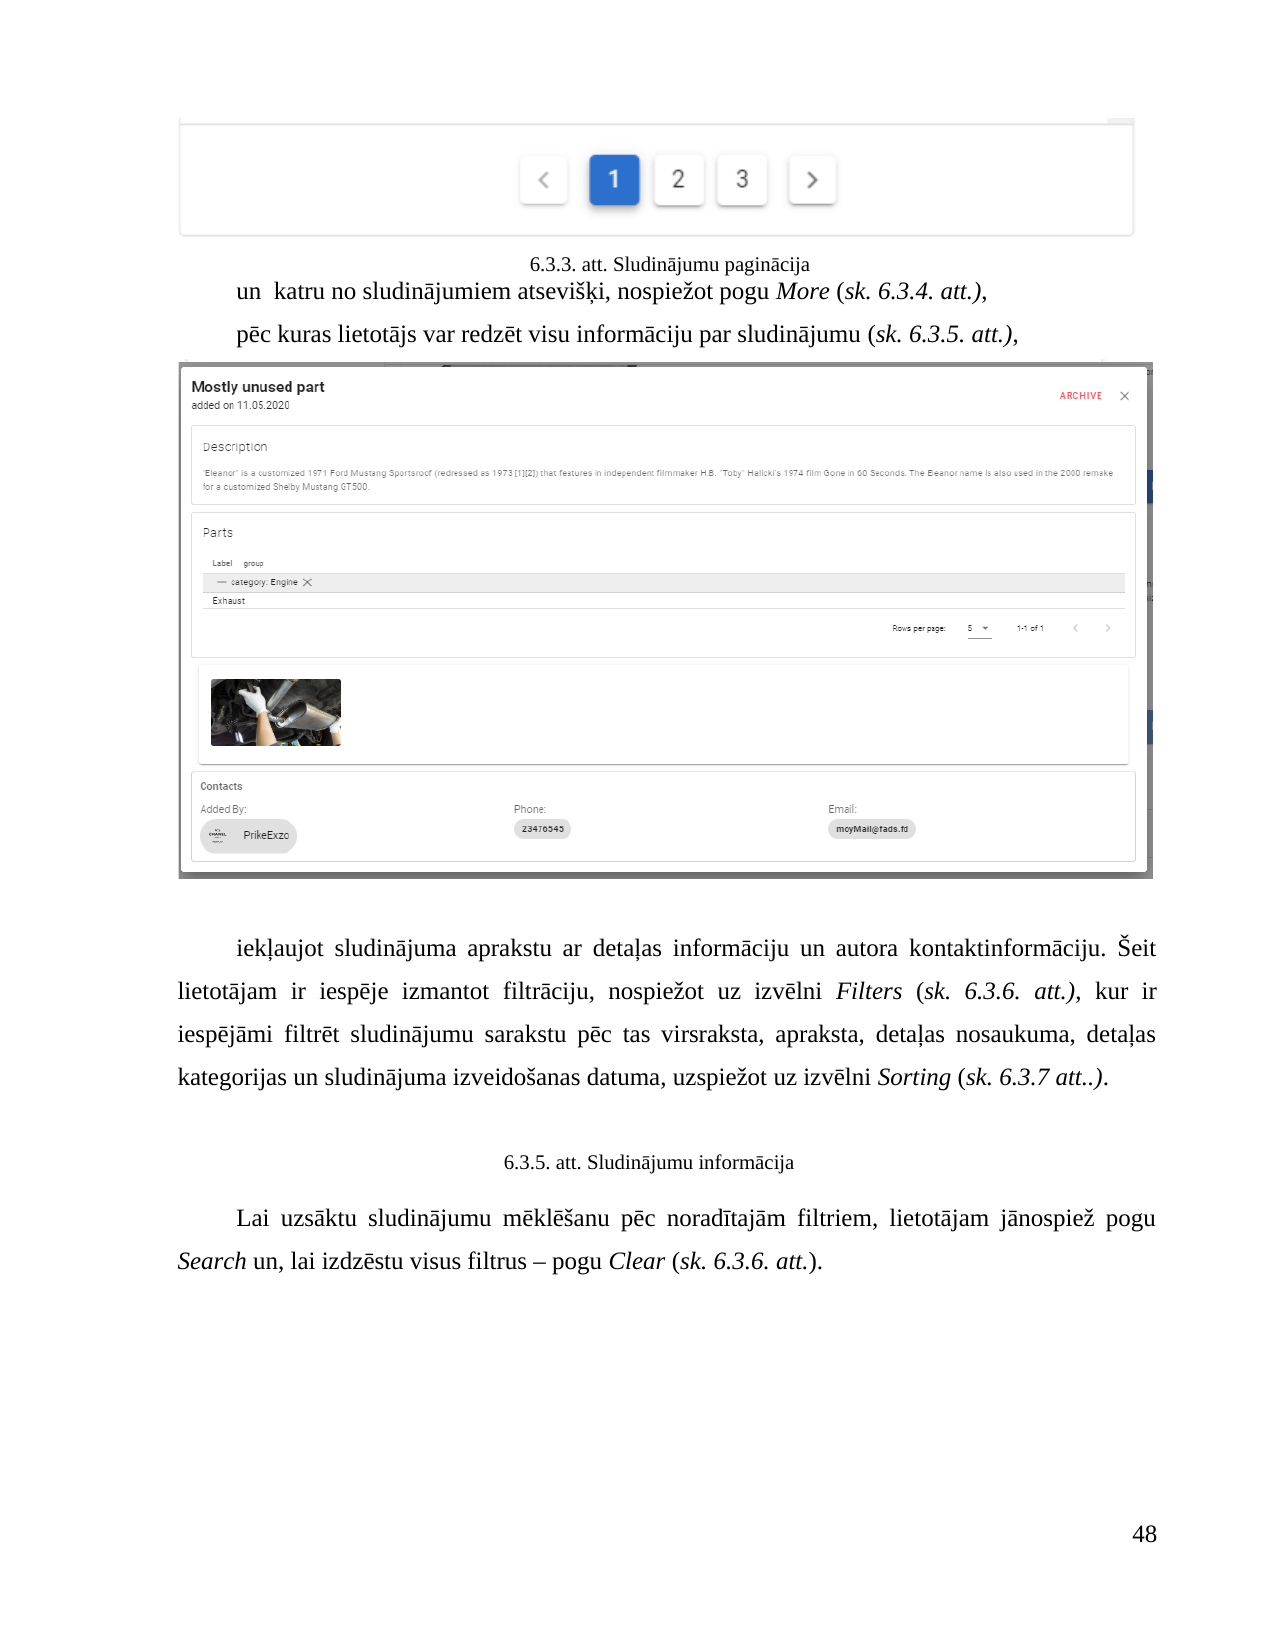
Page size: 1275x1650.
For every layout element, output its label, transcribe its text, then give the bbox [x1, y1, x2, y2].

picture [177, 359, 1153, 878]
text pēc kuras lietotājs var redzēt visu informāciju par sludinājumu (sk. 6.3.5. att.), [177, 319, 1157, 348]
text Lai uzsāktu sludinājumu mēklēšanu pēc noradītajām filtriem, lietotājam jānospiež pogu Search un, lai izdzēstu visus filtrus – pogu Clear (sk. 6.3.6. att.). [177, 1149, 1157, 1274]
picture [177, 118, 1152, 240]
